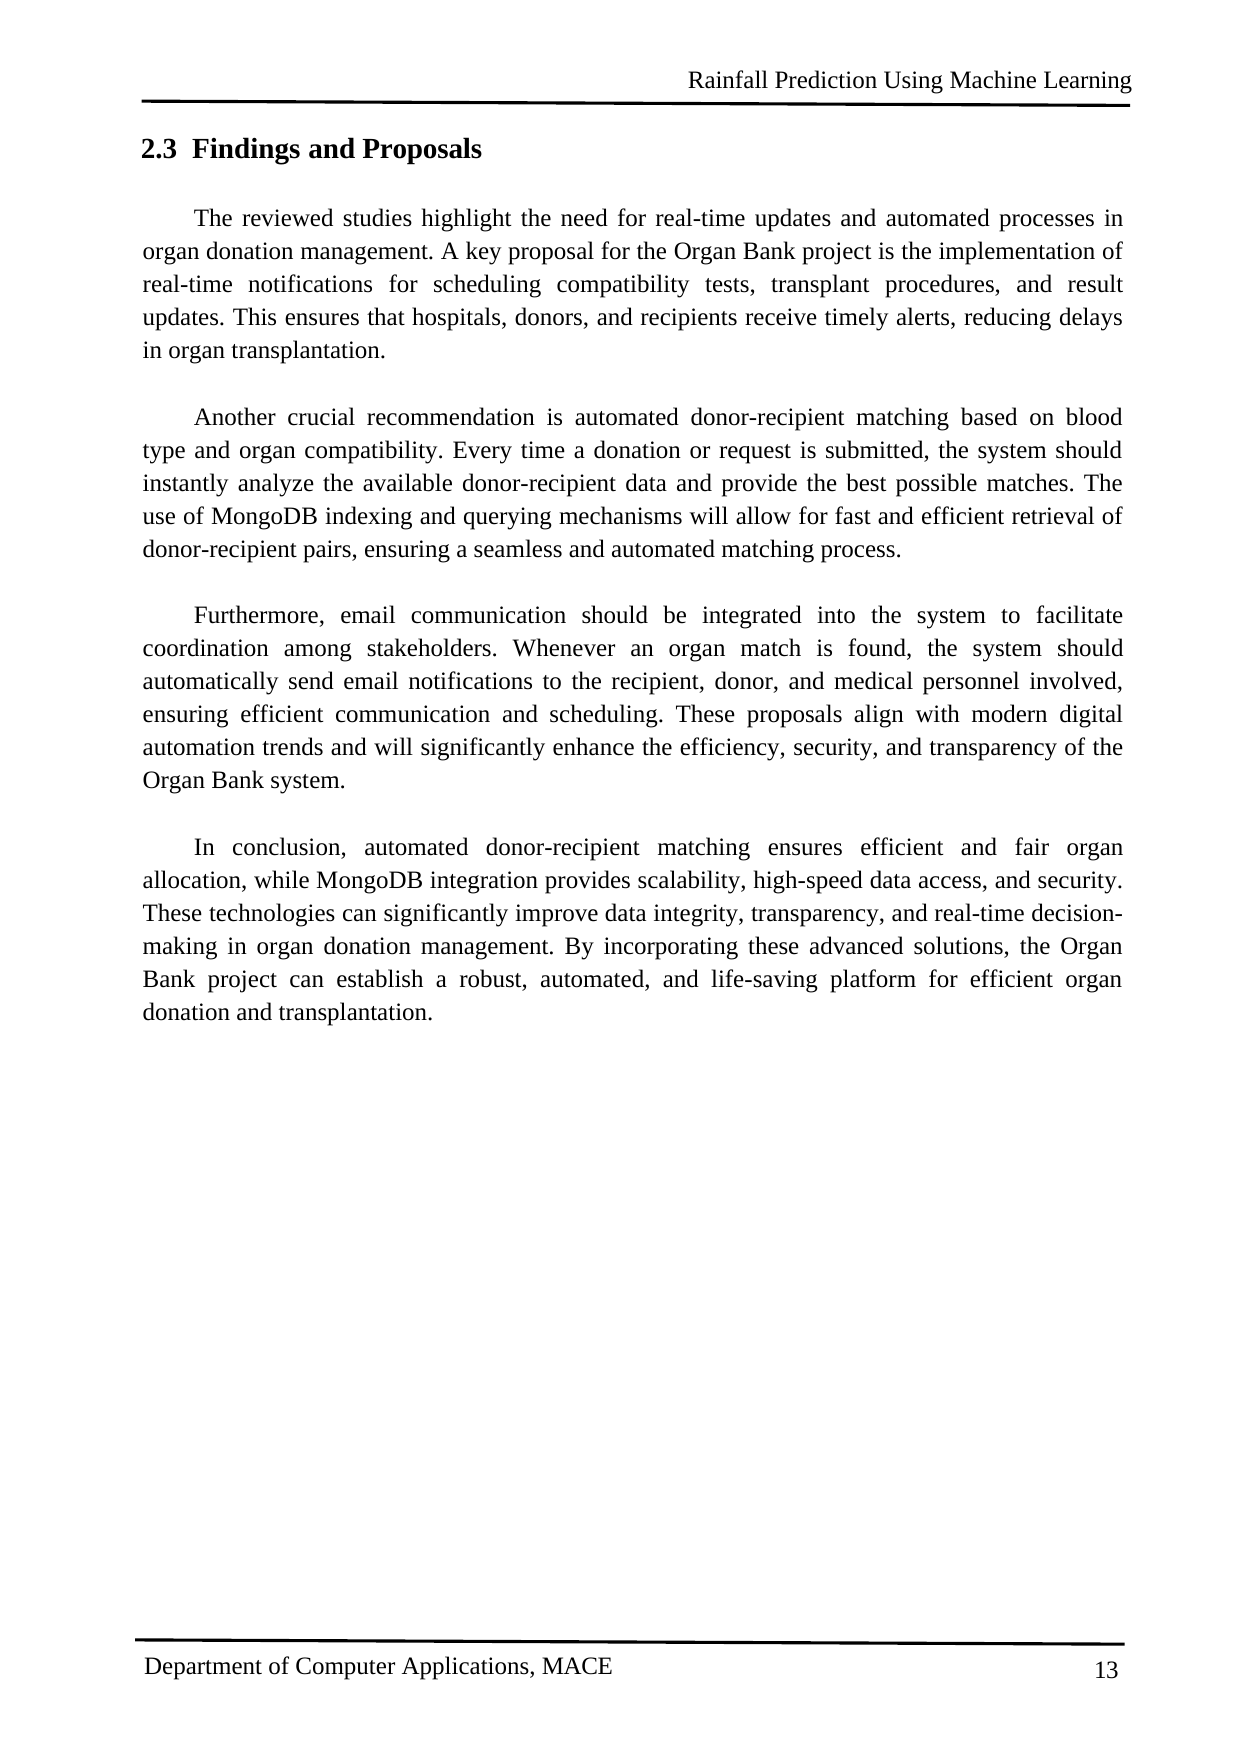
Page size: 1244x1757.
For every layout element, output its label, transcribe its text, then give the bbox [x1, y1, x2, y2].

text 2.3 Findings and Proposals [119, 131, 1177, 165]
text Furthermore, email communication should be integrated into the system to facilitate coordination among stakeholders. Whenever an organ match is found, the system should automatically send email notifications to the recipient, donor, and medical personnel involved, ensuring efficient communication and scheduling. These proposals align with modern digital automation trends and will significantly enhance the efficiency, security, and transparency of the Organ Bank system. [142, 600, 1124, 794]
text In conclusion, automated donor-recipient matching ensures efficient and fair organ allocation, while MongoDB integration provides scalability, high-speed data access, and security. These technologies can significantly improve data integrity, transparency, and real-time decision-making in organ donation management. By incorporating these advanced solutions, the Organ Bank project can establish a robust, automated, and life-saving platform for efficient organ donation and transplantation. [142, 832, 1124, 1026]
text The reviewed studies highlight the need for real-time updates and automated processes in organ donation management. A key proposal for the Organ Bank project is the implementation of real-time notifications for scheduling compatibility tests, transplant procedures, and result updates. This ensures that hospitals, donors, and recipients receive timely alerts, reducing delays in organ transplantation. [142, 203, 1124, 364]
text Another crucial recommendation is automated donor-recipient matching based on blood type and organ compatibility. Every time a donation or request is submitted, the system should instantly analyze the available donor-recipient data and provide the best possible matches. The use of MongoDB indexing and querying mechanisms will allow for fast and efficient retrieval of donor-recipient pairs, ensuring a seamless and automated matching process. [142, 402, 1124, 563]
